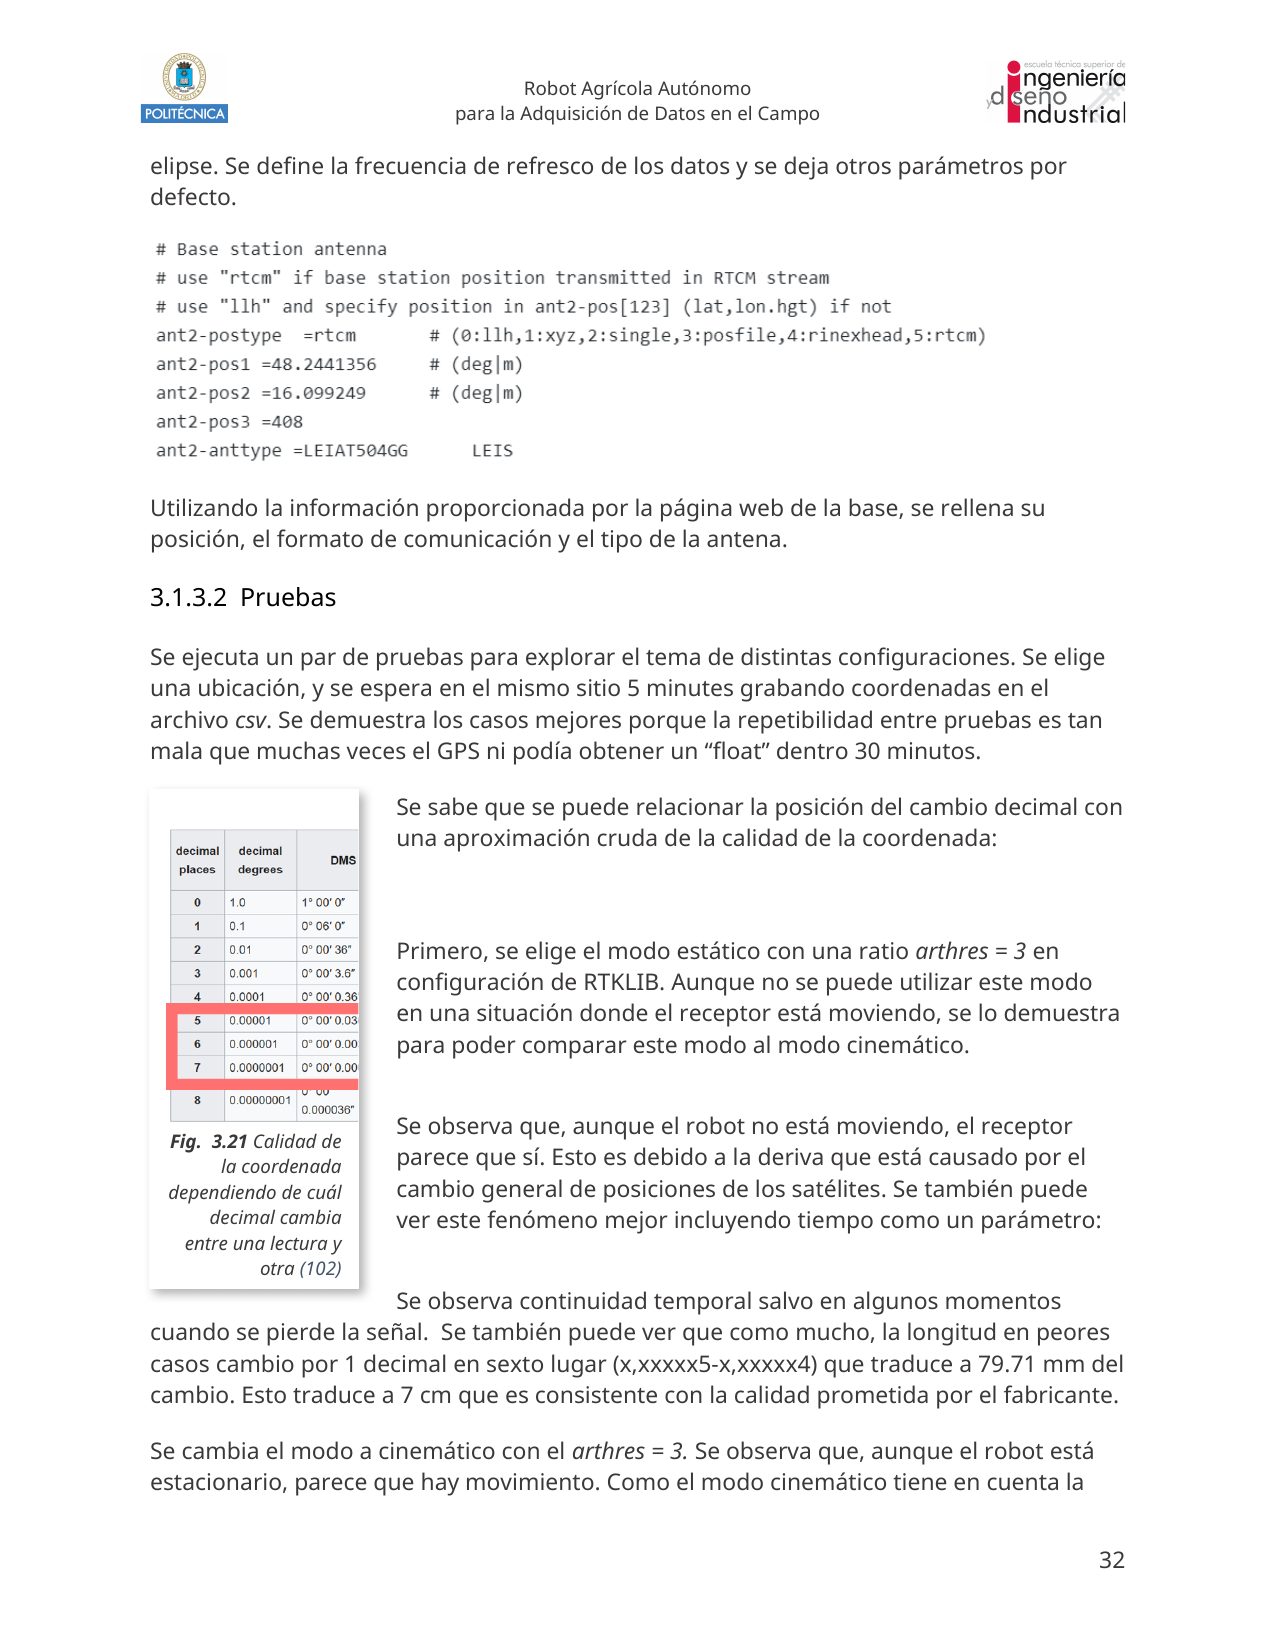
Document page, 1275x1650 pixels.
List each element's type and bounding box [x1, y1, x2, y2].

picture [986, 60, 1125, 123]
picture [140, 53, 228, 123]
picture [150, 237, 1125, 467]
picture [165, 822, 359, 1128]
